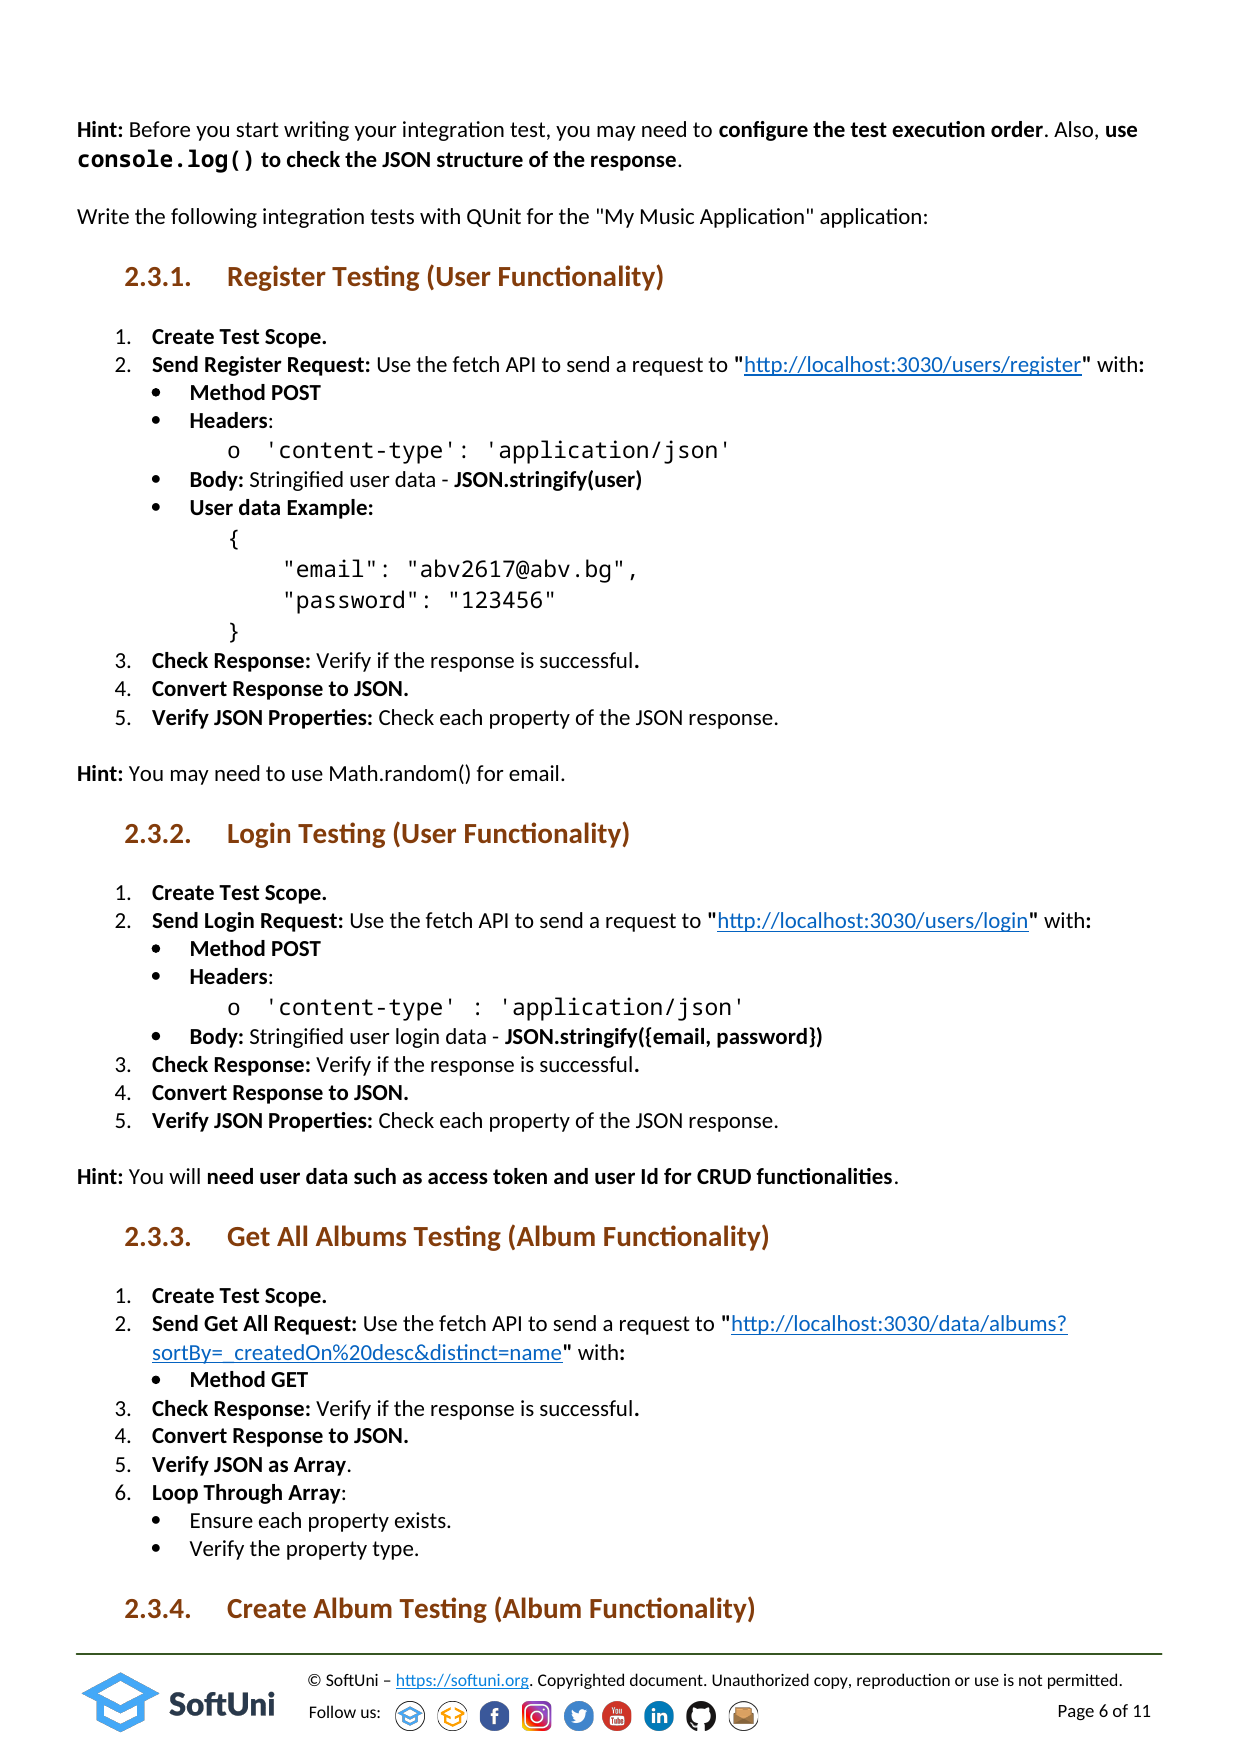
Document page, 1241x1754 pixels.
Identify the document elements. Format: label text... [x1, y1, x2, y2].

list Create Test Scope. [114, 878, 1163, 906]
subtitle Get All Albums Testing (Album Functionality) [124, 1218, 1163, 1253]
list Ensure each property exists. [152, 1506, 1163, 1534]
list Check Response: Verify if the response is successful. [114, 1050, 1163, 1078]
picture [665, 1701, 674, 1710]
subtitle Login Testing (User Functionality) [124, 815, 1163, 850]
list Loop Through Array: [114, 1478, 1163, 1506]
subtitle Create Album Testing (Album Functionality) [124, 1590, 1163, 1625]
list Send Register Request: Use the fetch API to send a request to "http://localhost:3030/users/register" with: [114, 350, 1163, 378]
list Method GET [152, 1366, 1163, 1394]
list Check Response: Verify if the response is successful. [114, 647, 1163, 674]
picture [437, 1701, 468, 1731]
picture [479, 1701, 510, 1731]
list Method POST [152, 378, 1163, 406]
list Verify JSON Properties: Check each property of the JSON response. [114, 703, 1163, 731]
list Verify the property type. [152, 1534, 1163, 1562]
subtitle Register Testing (User Functionality) [124, 258, 1163, 294]
list Headers: [152, 962, 1163, 990]
picture [75, 1666, 281, 1738]
text Hint: You will need user data such as access token and user Id for CRUD functionalities. [77, 1162, 1163, 1190]
picture [602, 1701, 632, 1731]
list Check Response: Verify if the response is successful. [114, 1394, 1163, 1422]
picture [728, 1701, 759, 1731]
picture [644, 1722, 653, 1731]
text "email": "abv2617@abv.bg", [227, 553, 1163, 584]
picture [395, 1701, 425, 1731]
picture [522, 1701, 552, 1731]
text Hint: You may need to use Math.random() for email. [77, 759, 1163, 787]
picture [665, 1722, 674, 1731]
list Convert Response to JSON. [114, 674, 1163, 703]
list Convert Response to JSON. [114, 1422, 1163, 1450]
picture [644, 1701, 653, 1710]
list Send Login Request: Use the fetch API to send a request to "http://localhost:3030/users/login" with: [114, 906, 1163, 934]
list Create Test Scope. [114, 322, 1163, 350]
text Hint: Before you start writing your integration test, you may need to configure the test execution order. Also, use console.log() to check the JSON structure of the response. [77, 115, 1163, 174]
text Write the following integration tests with QUnit for the "My Music Application" application: [77, 202, 1163, 230]
list Convert Response to JSON. [114, 1078, 1163, 1106]
list 'content-type' : 'application/json' [227, 990, 1163, 1022]
picture [564, 1701, 594, 1731]
text } [227, 615, 1163, 647]
list Method POST [152, 934, 1163, 962]
picture [658, 1713, 667, 1723]
list Create Test Scope. [114, 1282, 1163, 1309]
list Headers: [152, 406, 1163, 434]
list Body: Stringified user data - JSON.stringify(user) [152, 466, 1163, 493]
list User data Example: [152, 493, 1163, 522]
text "password": "123456" [227, 584, 1163, 615]
list Verify JSON as Array. [114, 1450, 1163, 1478]
list Send Get All Request: Use the fetch API to send a request to "http://localhost:3030/data/albums?sortBy=_createdOn%20desc&distinct=name" with: [114, 1309, 1163, 1366]
list Verify JSON Properties: Check each property of the JSON response. [114, 1106, 1163, 1134]
text { [227, 522, 1163, 553]
list 'content-type': 'application/json' [227, 434, 1163, 466]
list Body: Stringified user login data - JSON.stringify({email, password}) [152, 1022, 1163, 1050]
picture [686, 1701, 716, 1731]
